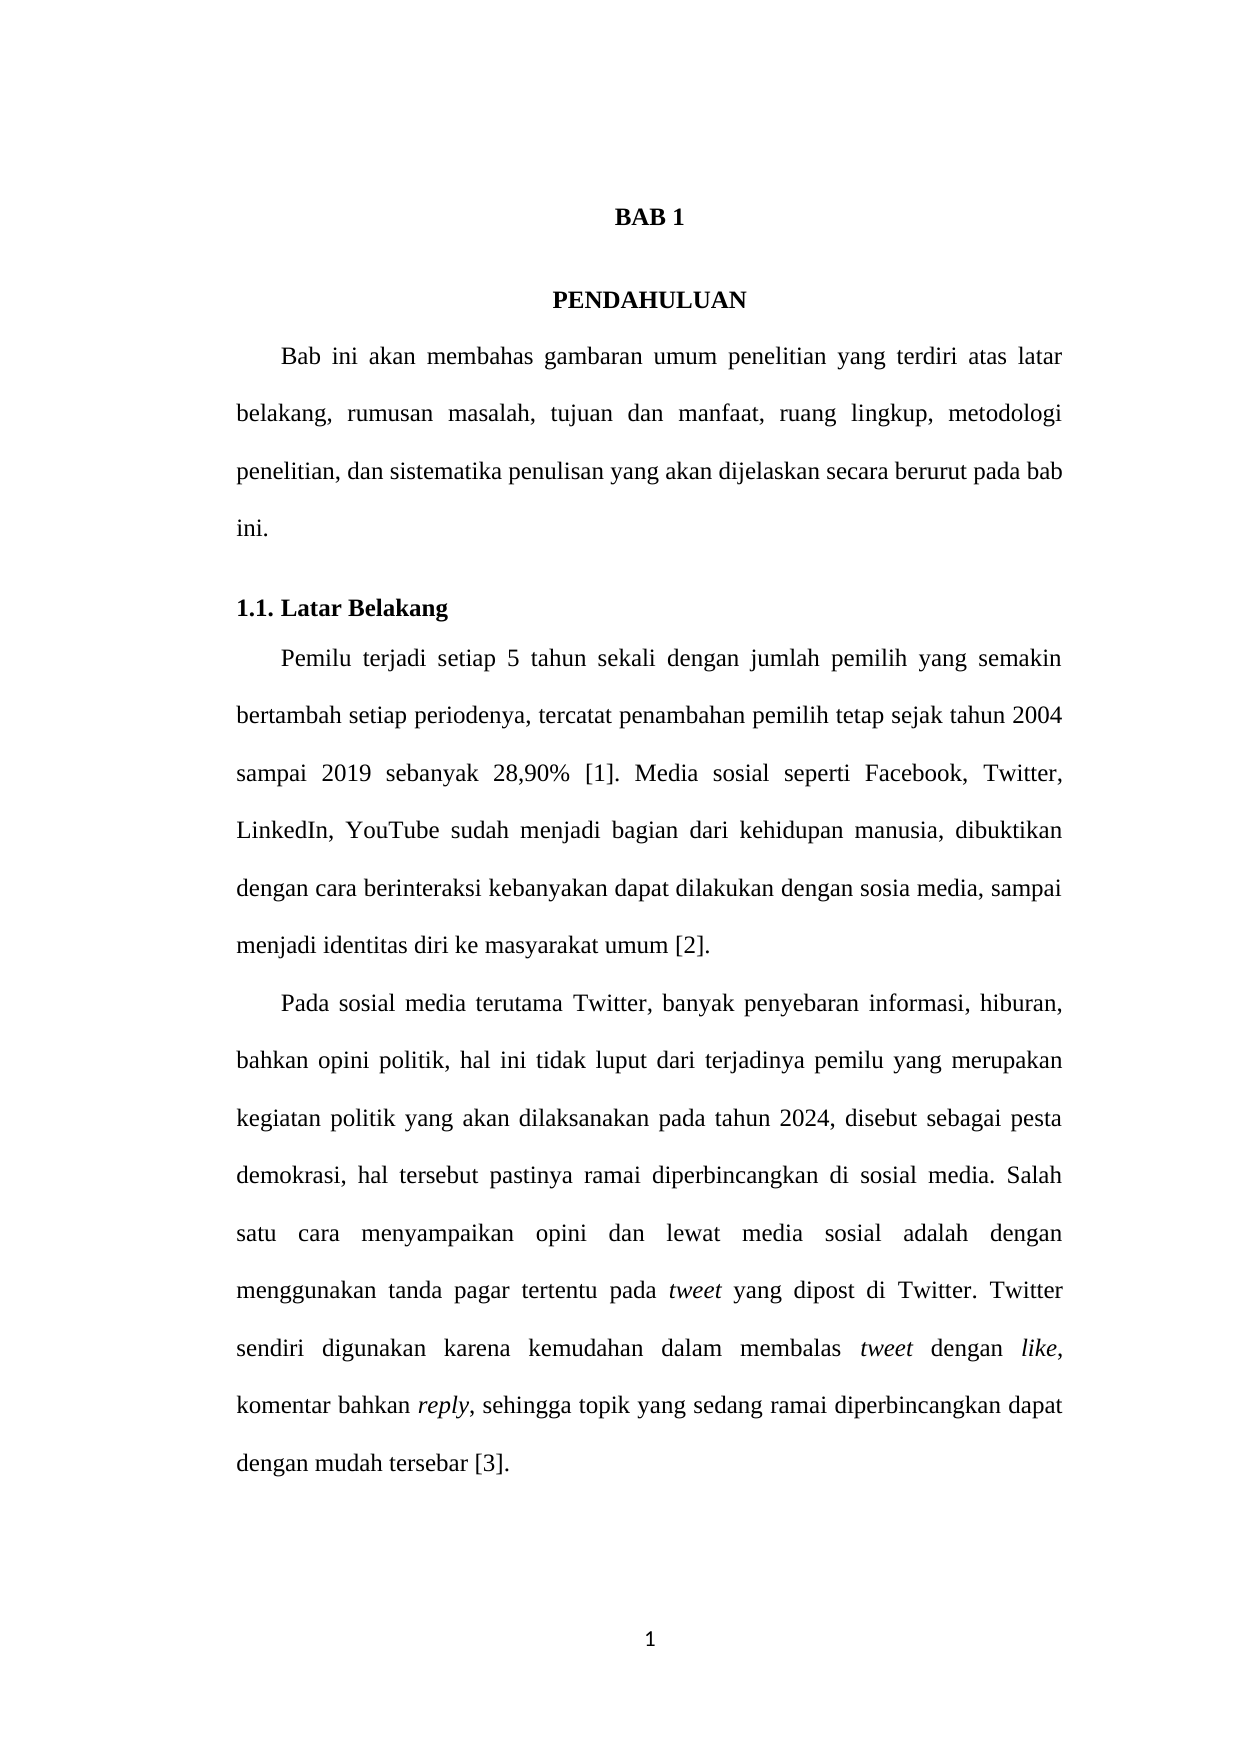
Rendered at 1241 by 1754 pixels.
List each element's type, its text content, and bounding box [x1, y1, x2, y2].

subtitle PENDAHULUAN [236, 285, 1063, 313]
text Bab ini akan membahas gambaran umum penelitian yang terdiri atas latar belakang, rumusan masalah, tujuan dan manfaat, ruang lingkup, metodologi penelitian, dan sistematika penulisan yang akan dijelaskan secara berurut pada bab ini. [236, 341, 1063, 542]
text Pada sosial media terutama Twitter, banyak penyebaran informasi, hiburan, bahkan opini politik, hal ini tidak luput dari terjadinya pemilu yang merupakan kegiatan politik yang akan dilaksanakan pada tahun 2024, disebut sebagai pesta demokrasi, hal tersebut pastinya ramai diperbincangkan di sosial media. Salah satu cara menyampaikan opini dan lewat media sosial adalah dengan menggunakan tanda pagar tertentu pada tweet yang dipost di Twitter. Twitter sendiri digunakan karena kemudahan dalam membalas tweet dengan like, komentar bahkan reply, sehingga topik yang sedang ramai diperbincangkan dapat dengan mudah tersebar . [236, 988, 1063, 1476]
subtitle Latar Belakang [236, 587, 1063, 624]
text Pemilu terjadi setiap 5 tahun sekali dengan jumlah pemilih yang semakin bertambah setiap periodenya, tercatat penambahan pemilih tetap sejak tahun 2004 sampai 2019 sebanyak 28,90% . Media sosial seperti Facebook, Twitter, LinkedIn, YouTube sudah menjadi bagian dari kehidupan manusia, dibuktikan dengan cara berinteraksi kebanyakan dapat dilakukan dengan sosia media, sampai menjadi identitas diri ke masyarakat umum . [236, 643, 1063, 959]
subtitle BAB 1 [236, 202, 1063, 231]
